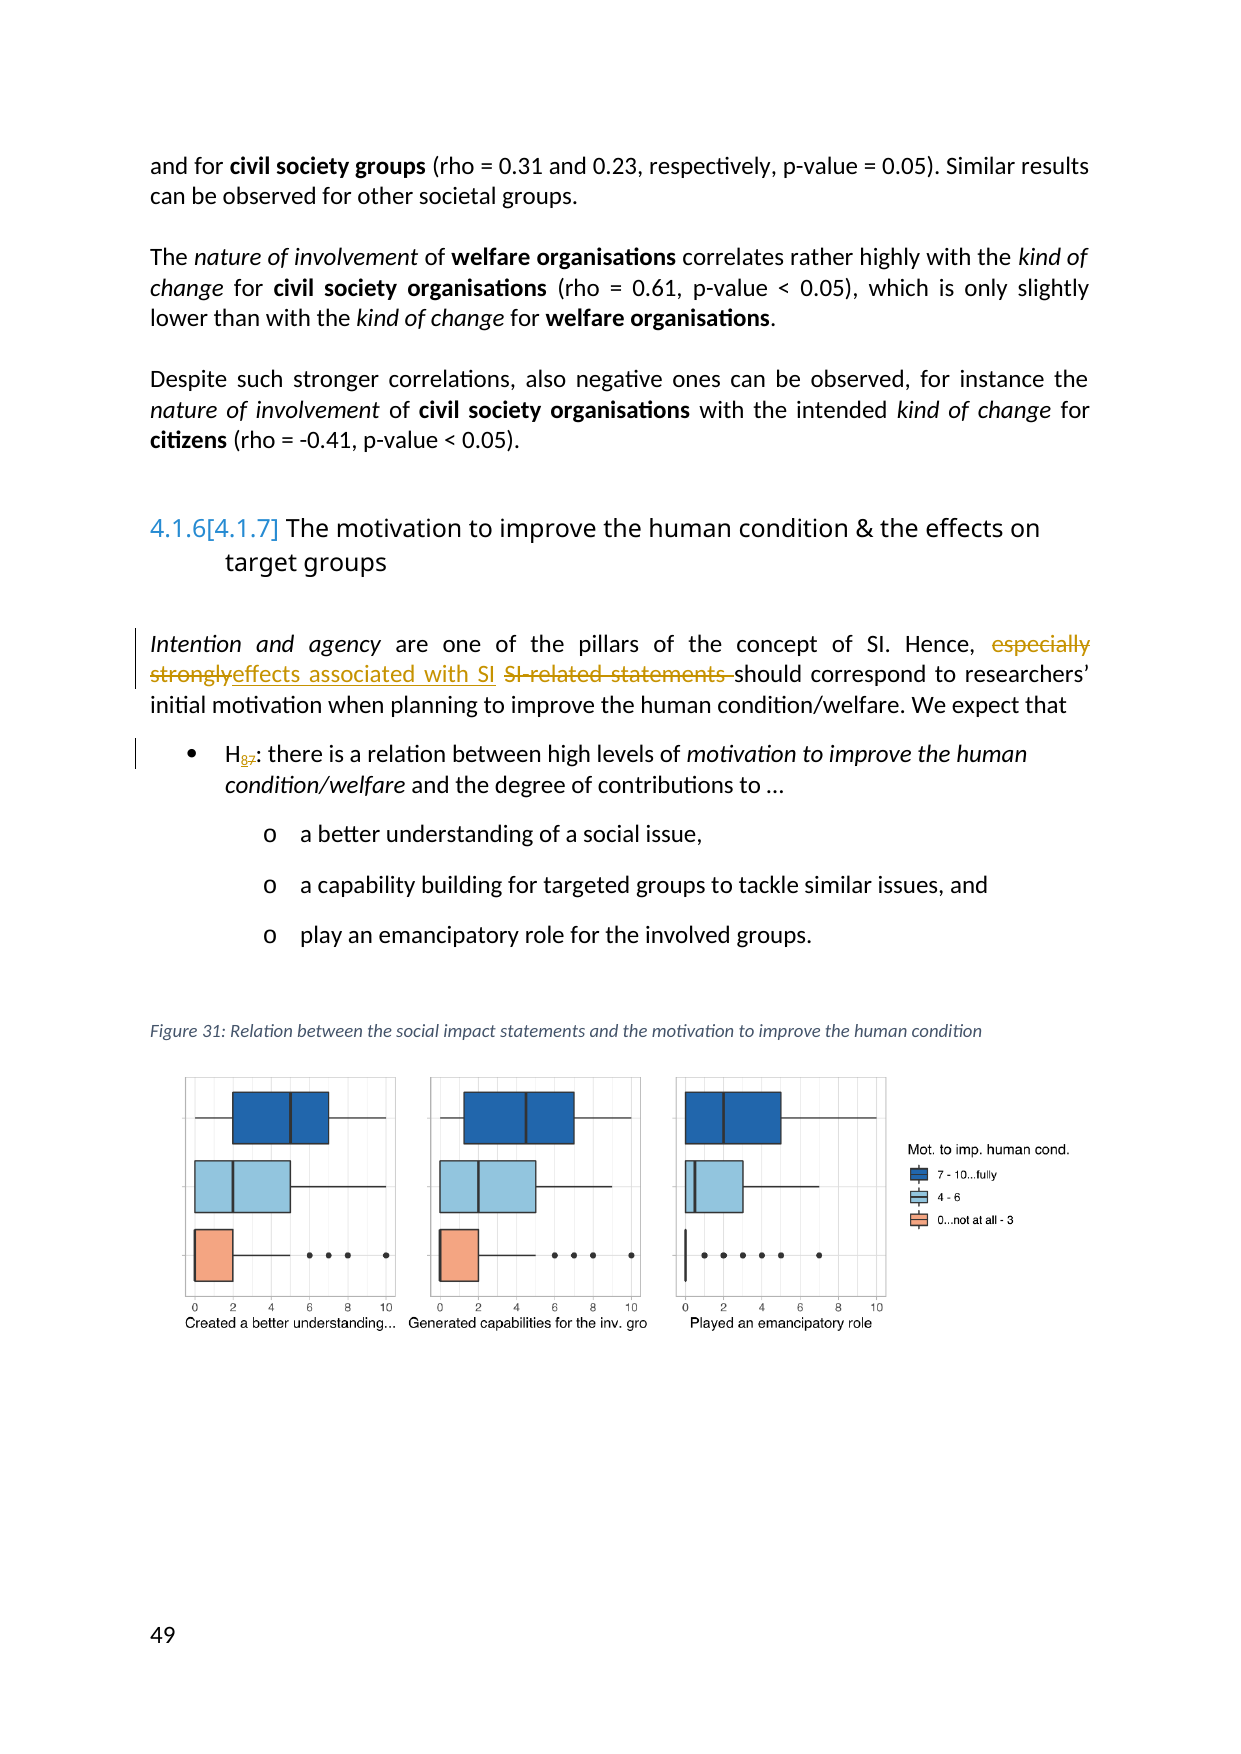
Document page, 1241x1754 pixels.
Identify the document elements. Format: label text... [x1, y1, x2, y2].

list a better understanding of a social issue, [262, 818, 1090, 850]
text Figure 31: Relation between the social impact statements and the motivation to improve the human condition [150, 1019, 1090, 1042]
text The nature of involvement of welfare organisations correlates rather highly with the kind of change for civil society organisations (rho = 0.61, p-value < 0.05), which is only slightly lower than with the kind of change for welfare organisations. [150, 242, 1090, 333]
subtitle The motivation to improve the human condition & the effects on target groups [150, 511, 1090, 579]
text Intention and agency are one of the pillars of the concept of SI. Hence, should correspond to researchers’ initial motivation when planning to improve the human condition/welfare. We expect that [150, 628, 1090, 720]
list a capability building for targeted groups to tackle similar issues, and [262, 869, 1090, 901]
list play an emancipatory role for the involved groups. [262, 919, 1090, 951]
list H: there is a relation between high levels of motivation to improve the human condition/welfare and the degree of contributions to … [187, 738, 1090, 799]
picture [150, 1062, 1091, 1345]
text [150, 150, 1090, 211]
text Despite such stronger correlations, also negative ones can be observed, for instance the nature of involvement of civil society organisations with the intended kind of change for citizens (rho = -0.41, p-value < 0.05). [150, 364, 1090, 455]
